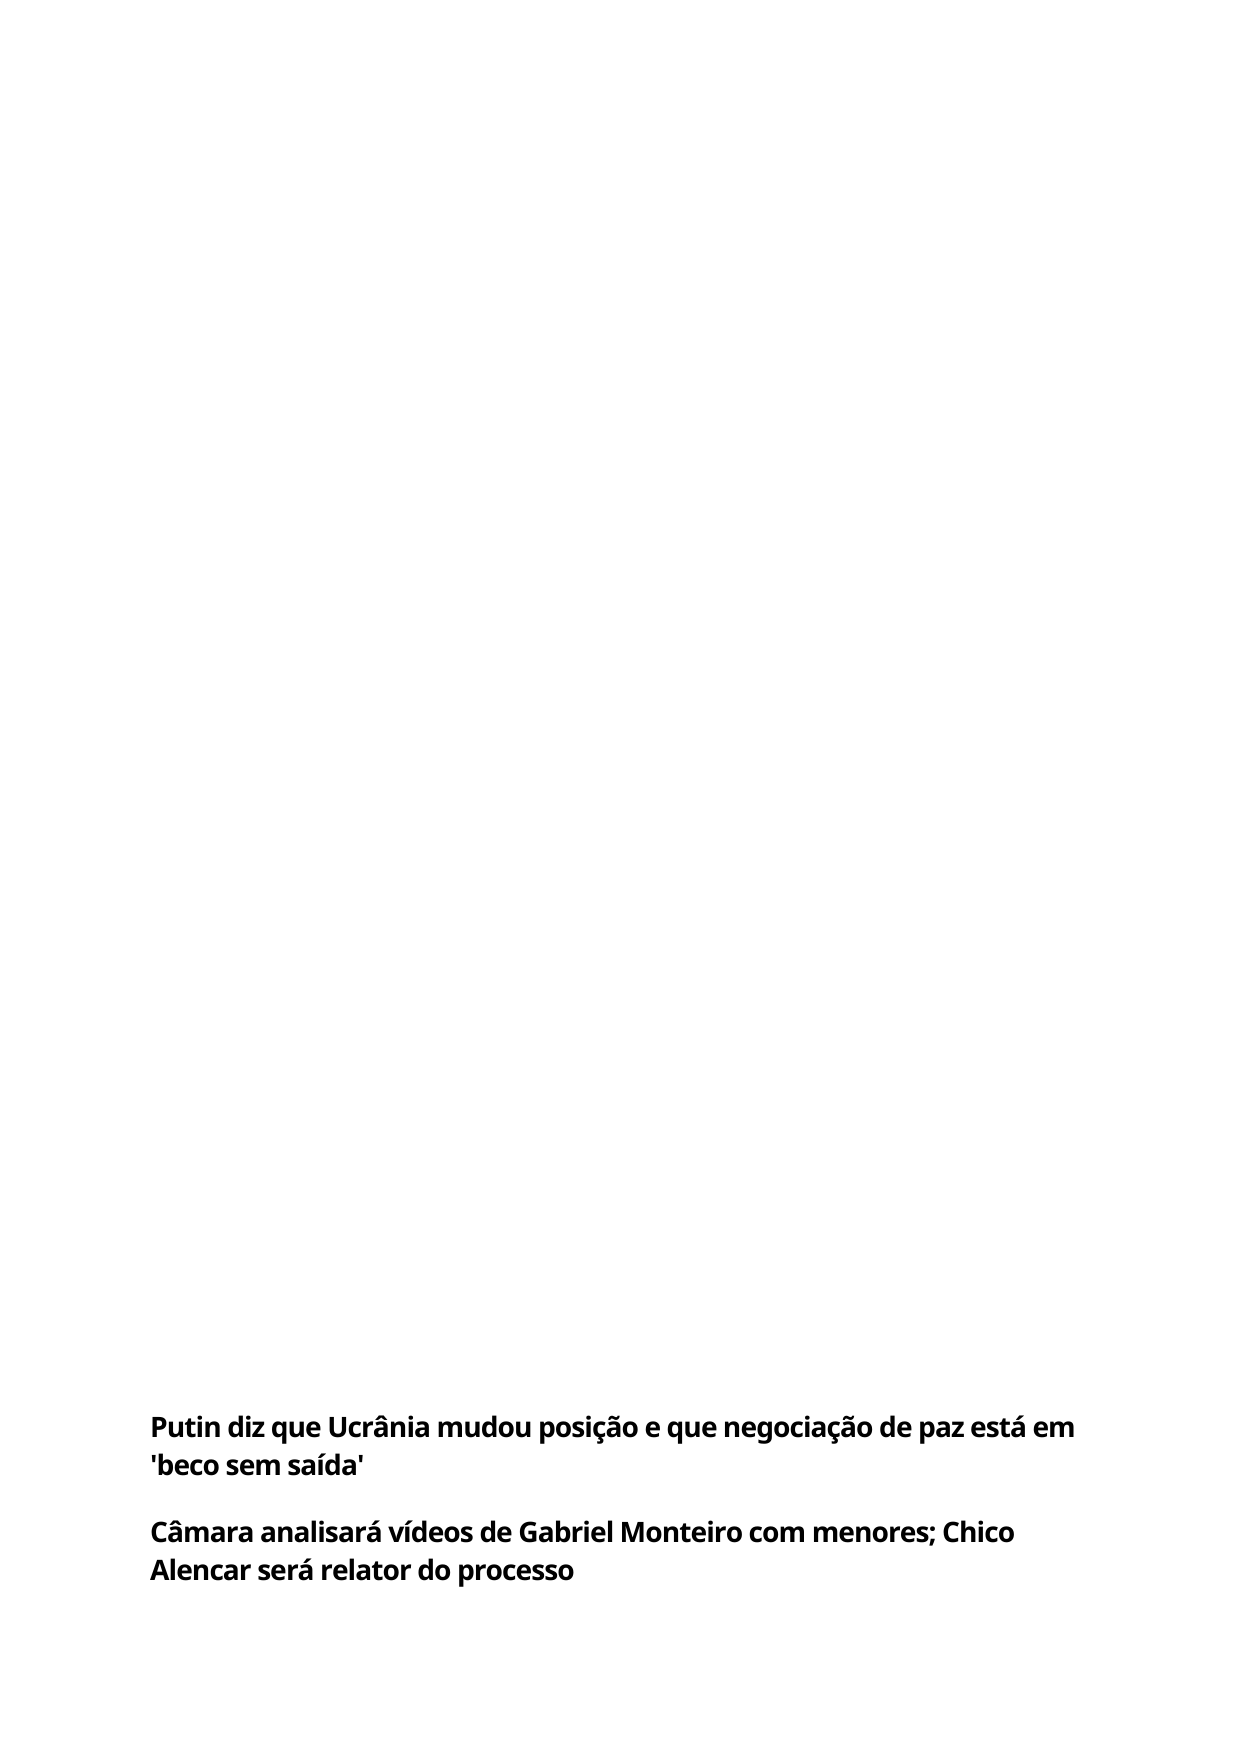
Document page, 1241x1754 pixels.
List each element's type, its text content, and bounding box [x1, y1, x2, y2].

text Putin diz que Ucrânia mudou posição e que negociação de paz está em 'beco sem saída' [150, 1407, 1090, 1484]
text Câmara analisará vídeos de Gabriel Monteiro com menores; Chico Alencar será relator do processo [150, 1512, 1090, 1589]
